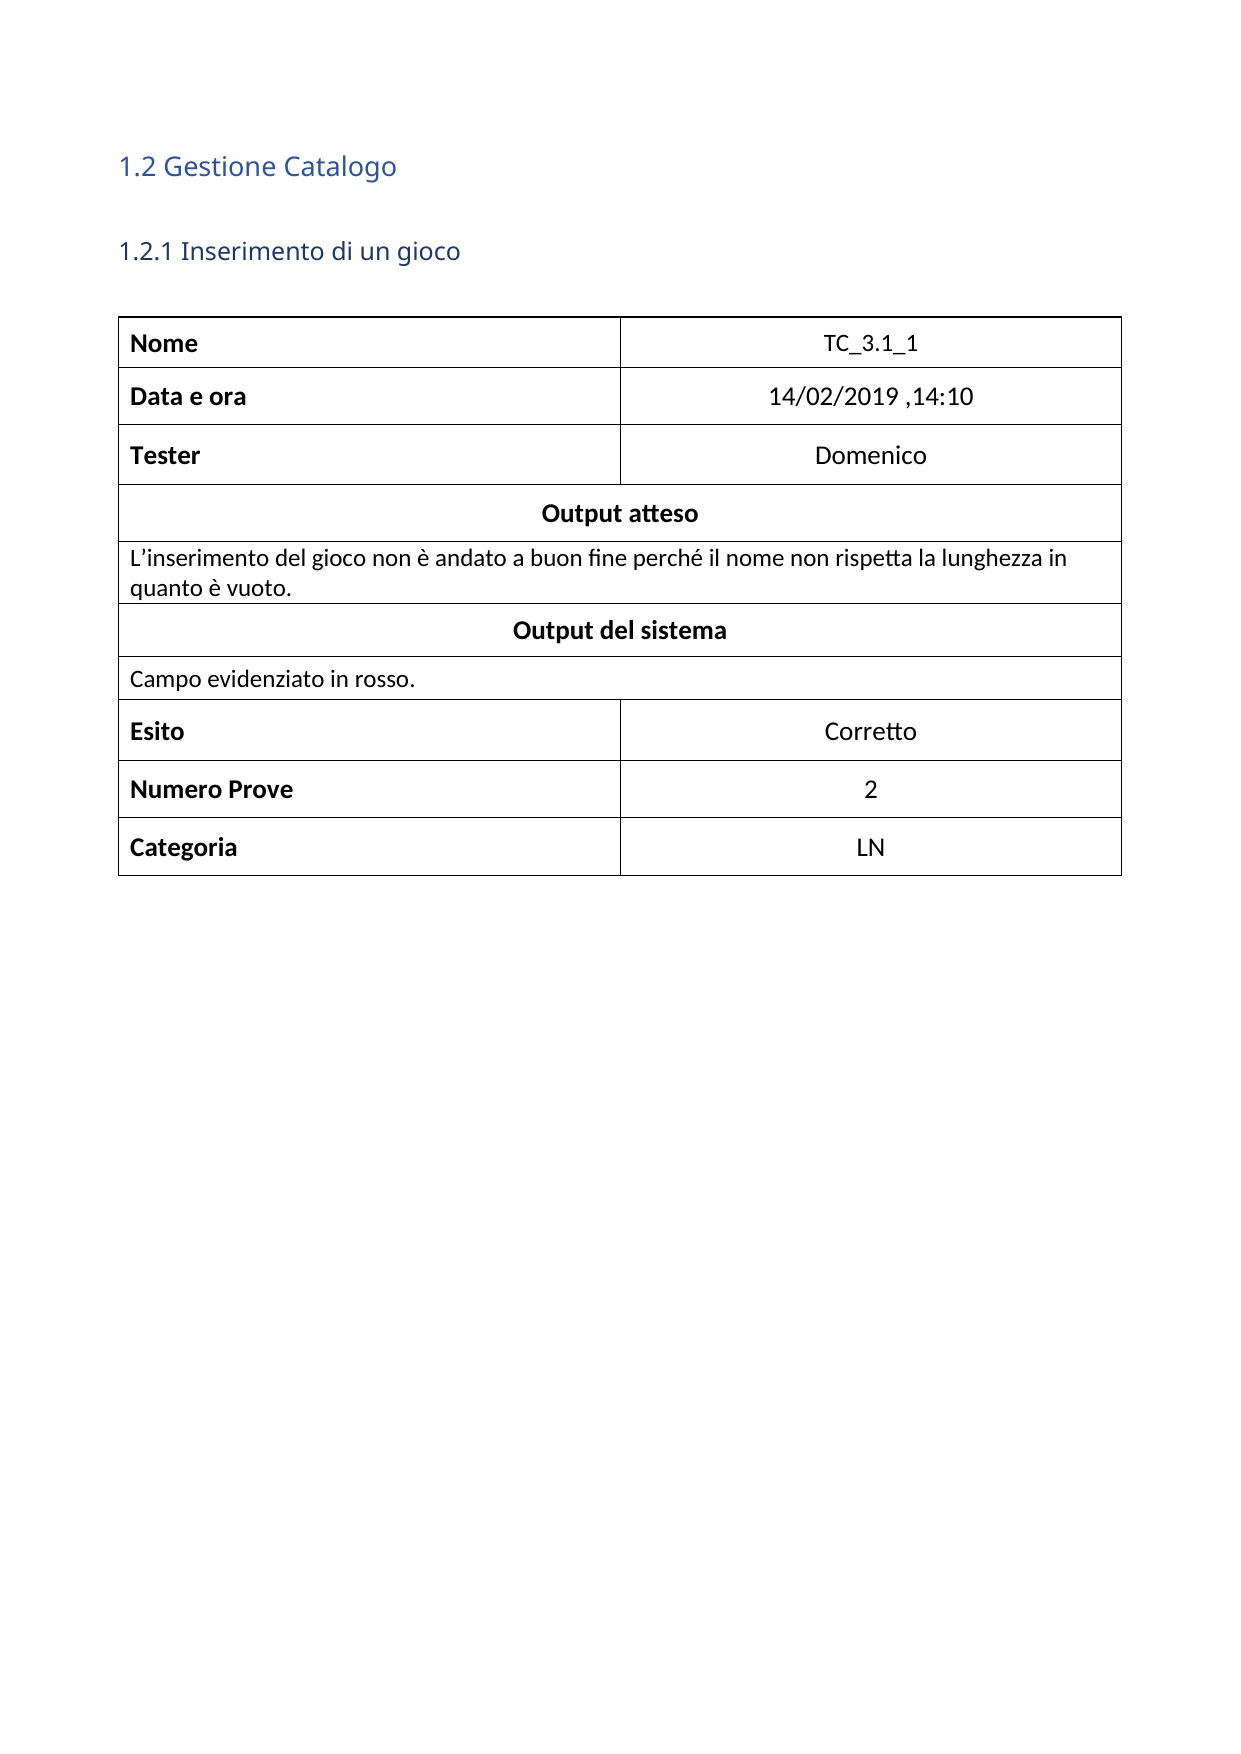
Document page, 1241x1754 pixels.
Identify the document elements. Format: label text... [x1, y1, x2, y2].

table_cell Output del sistema [119, 604, 1121, 656]
table_cell L’inserimento del gioco non è andato a buon fine perché il nome non rispetta la lunghezza in quanto è vuoto. [119, 542, 1121, 603]
table_cell 14/02/2019 ,14:10 [621, 368, 1121, 424]
table_cell Numero Prove [119, 761, 620, 817]
table_cell Domenico [621, 425, 1121, 484]
table_cell 2 [621, 761, 1121, 817]
table_cell Corretto [621, 700, 1121, 760]
table_cell Campo evidenziato in rosso. [119, 657, 1121, 699]
table_header TC_3.1_1 [621, 318, 1121, 367]
table_cell Categoria [119, 818, 620, 875]
subtitle 1.2 Gestione Catalogo [118, 148, 1122, 184]
table_header Nome [119, 318, 620, 367]
table_cell Data e ora [119, 368, 620, 424]
table_cell Esito [119, 700, 620, 760]
table_cell Output atteso [119, 485, 1121, 541]
table_cell LN [621, 818, 1121, 875]
subtitle 1.2.1 Inserimento di un gioco [118, 233, 1122, 268]
table_cell Tester [119, 425, 620, 484]
